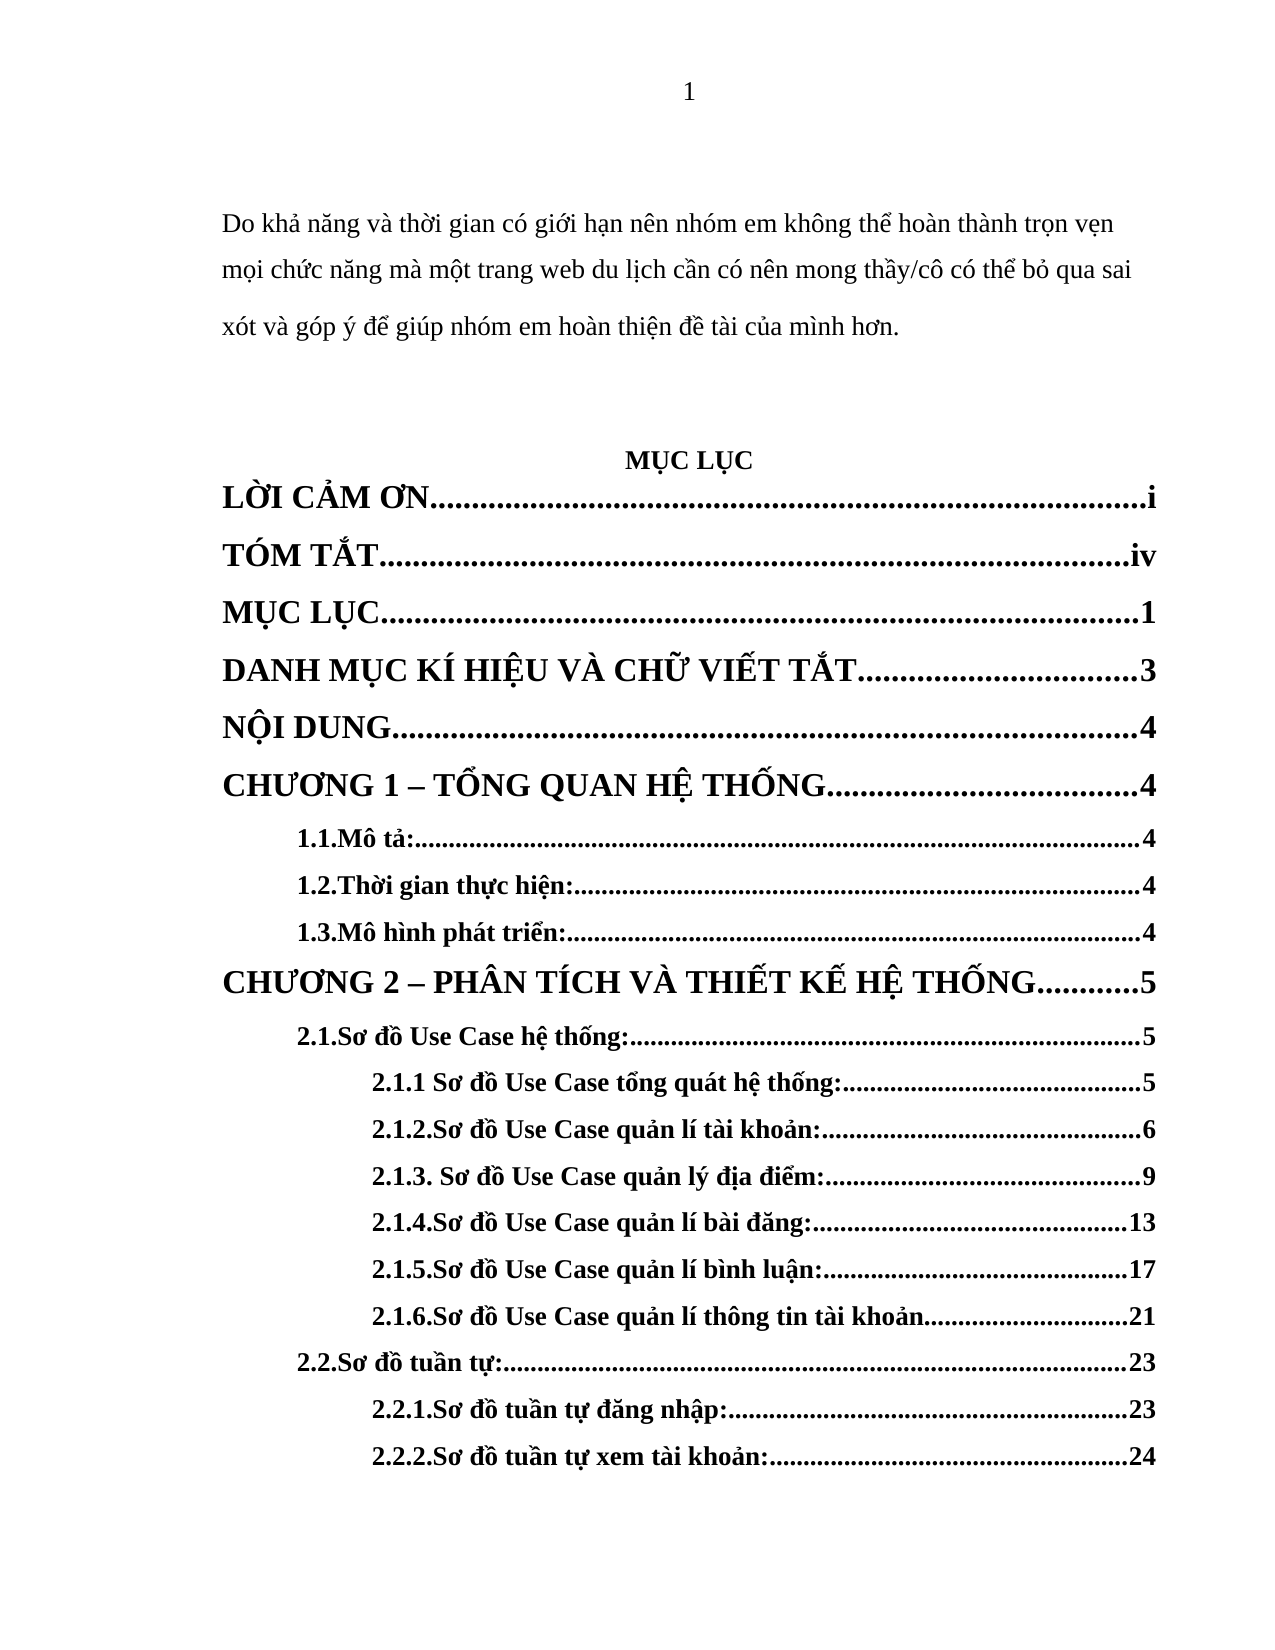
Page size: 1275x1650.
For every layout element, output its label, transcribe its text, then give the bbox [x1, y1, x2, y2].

text Do khả năng và thời gian có giới hạn nên nhóm em không thể hoàn thành trọn vẹn mọi chức năng mà một trang web du lịch cần có nên mong thầy/cô có thể bỏ qua sai xót và góp ý để giúp nhóm em hoàn thiện đề tài của mình hơn. [222, 207, 1157, 342]
